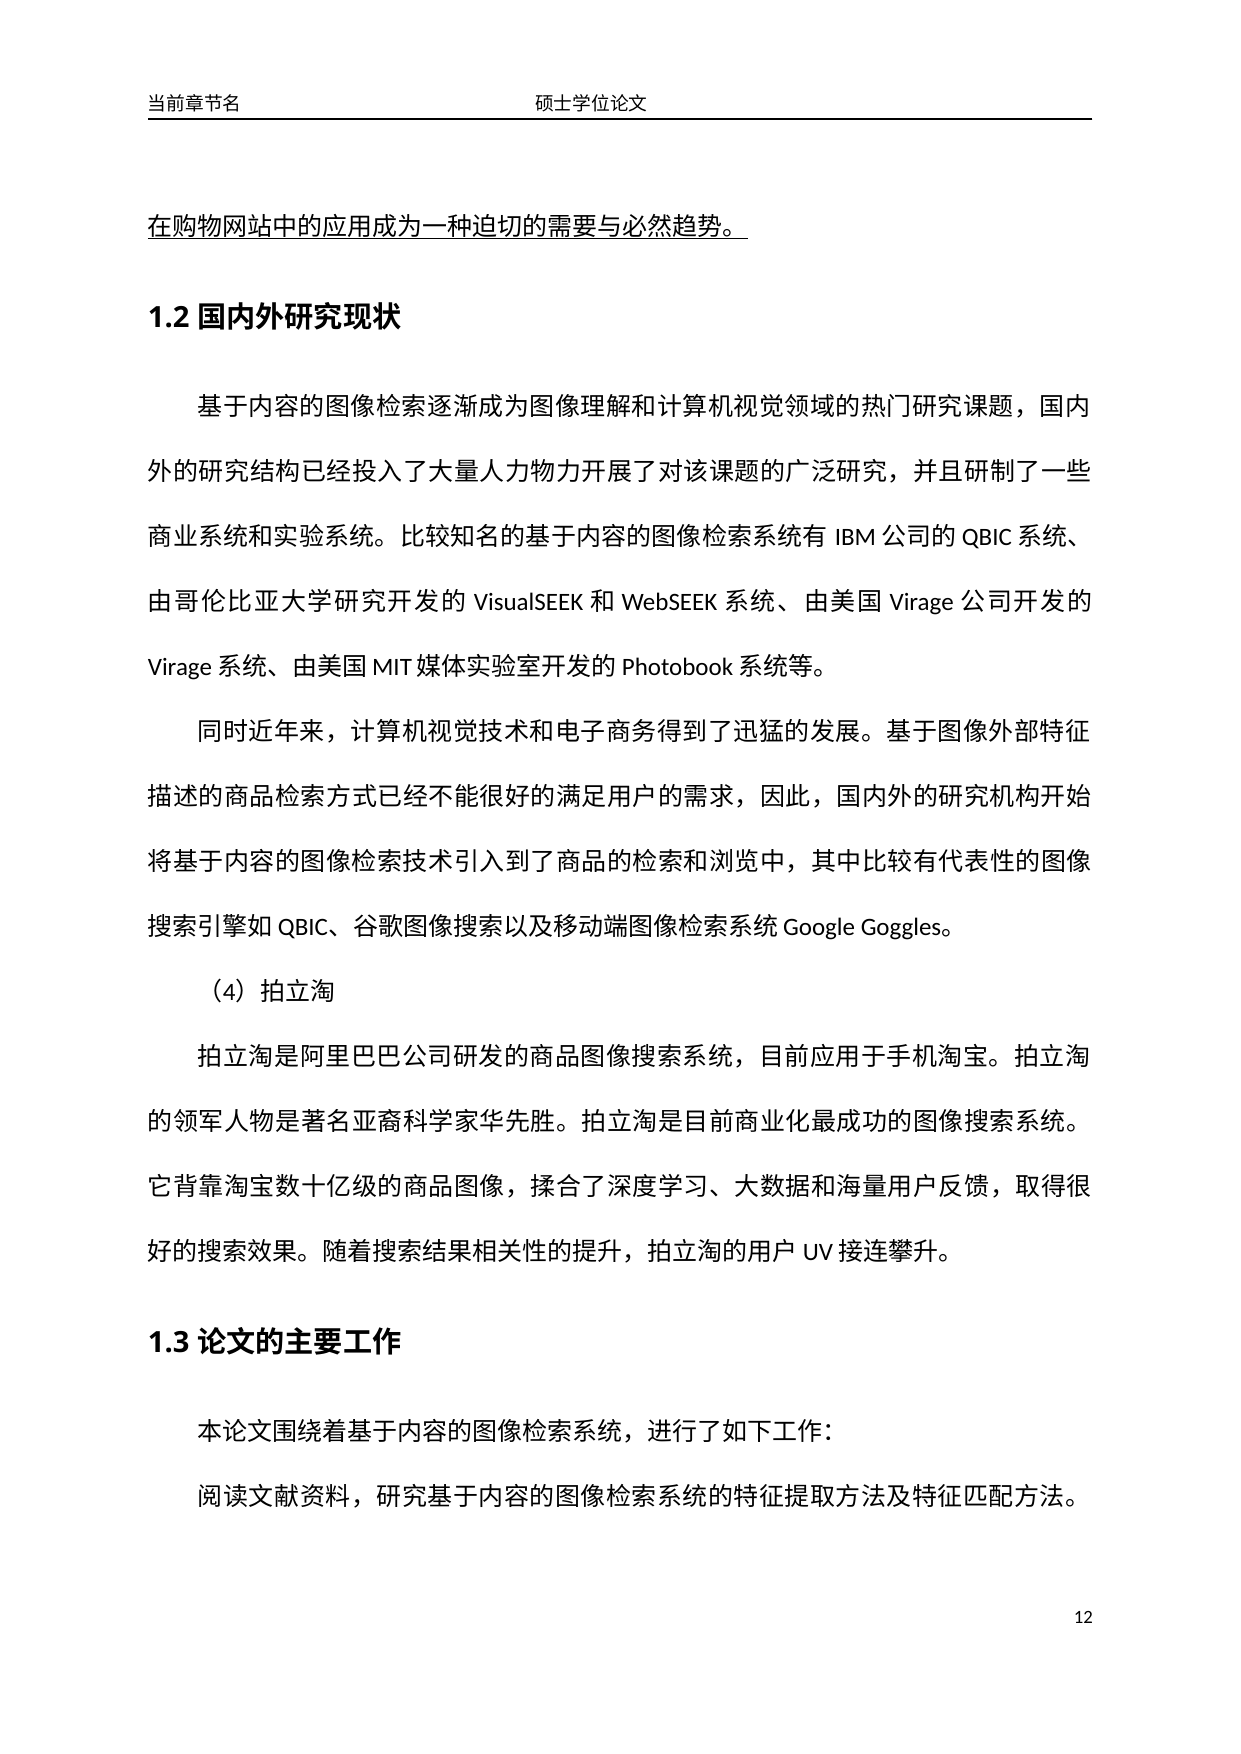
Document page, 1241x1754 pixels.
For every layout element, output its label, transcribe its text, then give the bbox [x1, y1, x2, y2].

list 同时近年来，计算机视觉技术和电子商务得到了迅猛的发展。基于图像外部特征描述的商品检索方式已经不能很好的满足用户的需求，因此，国内外的研究机构开始将基于内容的图像检索技术引入到了商品的检索和浏览中，其中比较有代表性的图像搜索引擎如QBIC、谷歌图像搜索以及移动端图像检索系统Google Goggles。 [148, 697, 1092, 957]
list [148, 192, 1092, 257]
subtitle 1.3 论文的主要工作 [148, 1307, 1092, 1372]
subtitle 1.2 国内外研究现状 [148, 282, 1092, 347]
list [148, 1462, 1092, 1527]
list 本论文围绕着基于内容的图像检索系统，进行了如下工作： [148, 1397, 1092, 1462]
list （4）拍立淘 [148, 957, 1092, 1022]
list 基于内容的图像检索逐渐成为图像理解和计算机视觉领域的热门研究课题，国内外的研究结构已经投入了大量人力物力开展了对该课题的广泛研究，并且研制了一些商业系统和实验系统。比较知名的基于内容的图像检索系统有IBM公司的QBIC系统、由哥伦比亚大学研究开发的VisualSEEK和WebSEEK系统、由美国Virage公司开发的Virage系统、由美国MIT媒体实验室开发的Photobook系统等。 [148, 372, 1092, 697]
list 拍立淘是阿里巴巴公司研发的商品图像搜索系统，目前应用于手机淘宝。拍立淘的领军人物是著名亚裔科学家华先胜。拍立淘是目前商业化最成功的图像搜索系统。它背靠淘宝数十亿级的商品图像，揉合了深度学习、大数据和海量用户反馈，取得很好的搜索效果。随着搜索结果相关性的提升，拍立淘的用户UV接连攀升。 [148, 1022, 1092, 1282]
